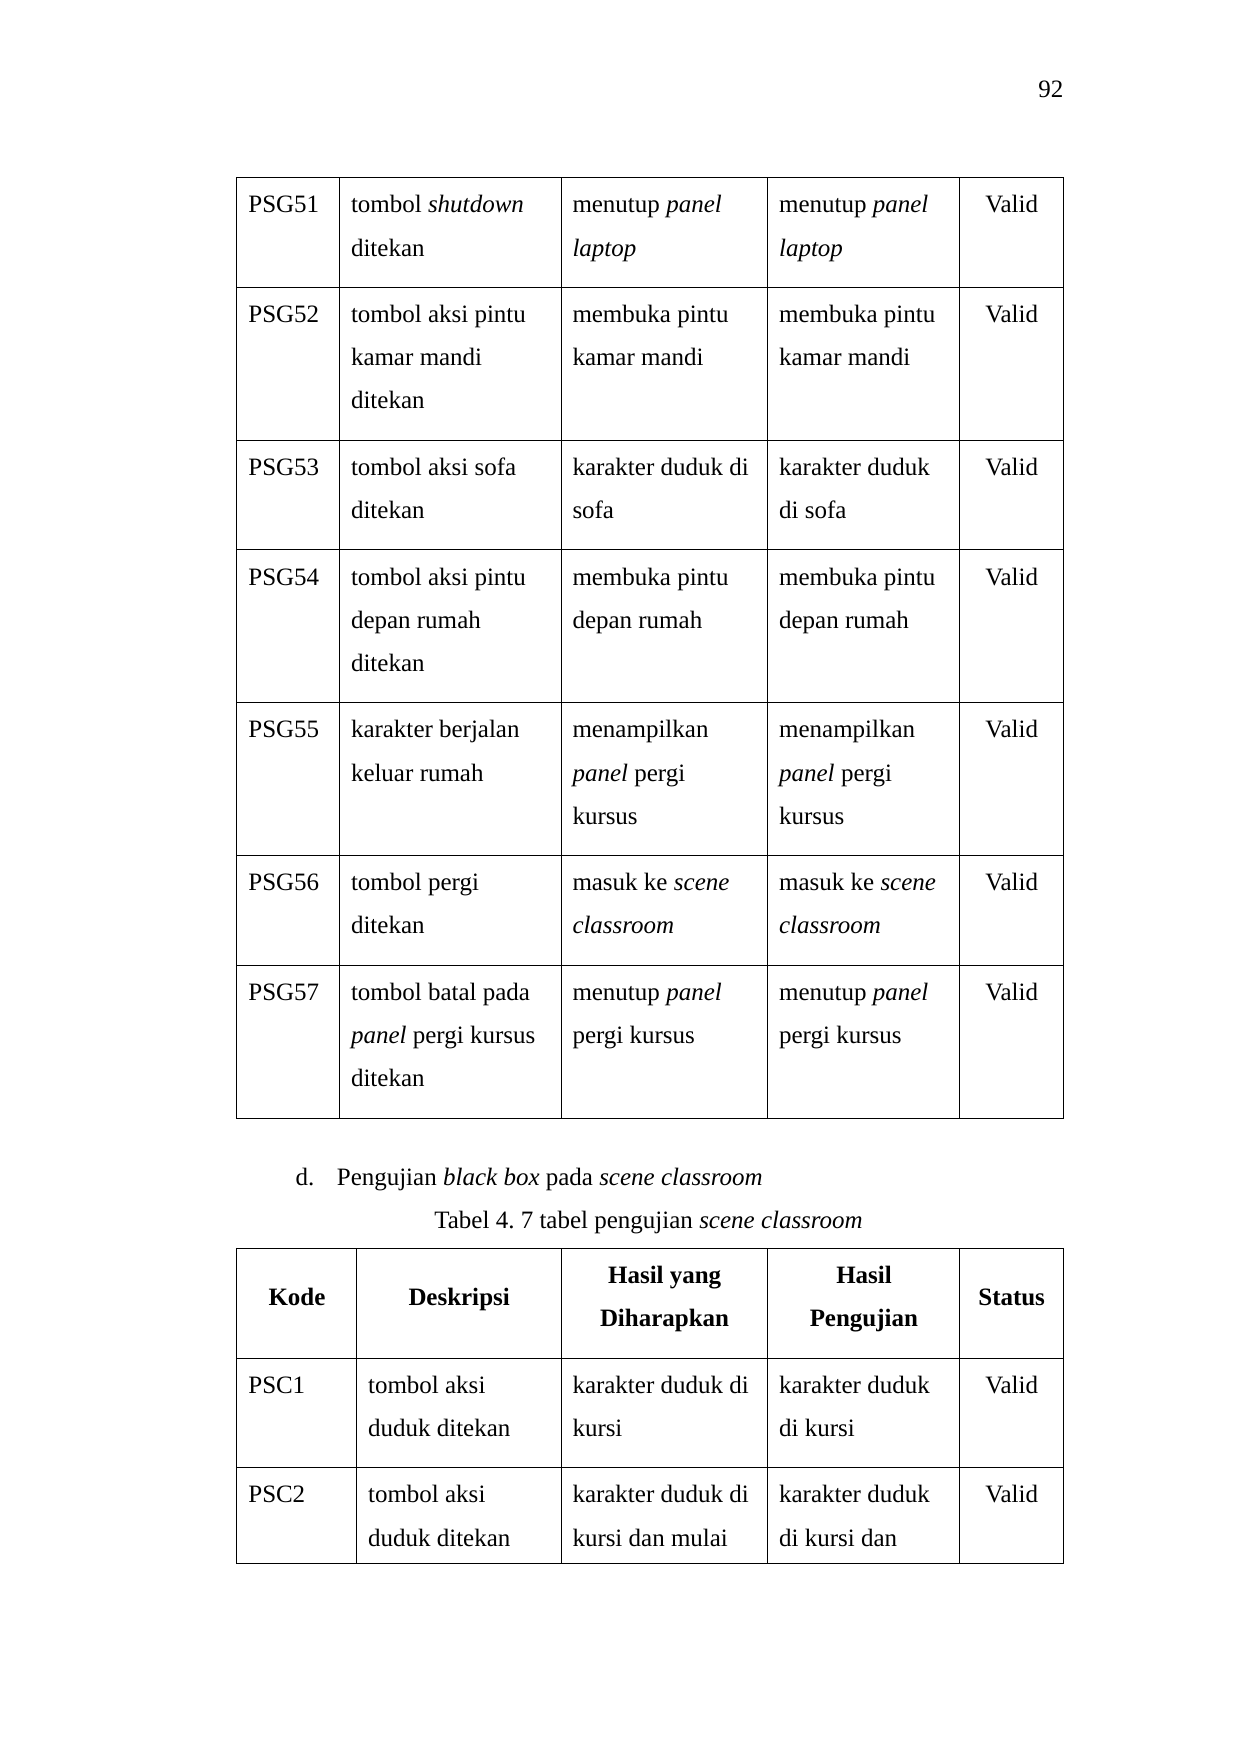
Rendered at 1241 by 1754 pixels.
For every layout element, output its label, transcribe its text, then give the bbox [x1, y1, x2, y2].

table_cell karakter berjalan keluar rumah [340, 703, 561, 855]
table_cell karakter duduk di kursi [562, 1359, 767, 1467]
table_cell masuk ke scene classroom [768, 856, 959, 965]
table_cell tombol pergi ditekan [340, 856, 561, 965]
table_cell tombol batal pada panel pergi kursus ditekan [340, 966, 561, 1117]
table_cell Valid [960, 441, 1063, 549]
table_header Status [960, 1249, 1063, 1358]
table_cell membuka pintu depan rumah [562, 550, 767, 702]
table_cell Valid [960, 178, 1063, 287]
table_cell tombol aksi pintu kamar mandi ditekan [340, 288, 561, 440]
text Tabel 4. 7 tabel pengujian scene classroom [236, 1205, 1063, 1233]
table_cell PSC2 [237, 1468, 356, 1563]
table_cell Valid [960, 966, 1063, 1117]
table_cell menutup panel laptop [768, 178, 959, 287]
table_header Hasil Pengujian [768, 1249, 959, 1358]
table_cell menutup panel pergi kursus [562, 966, 767, 1117]
table_header Hasil yang Diharapkan [562, 1249, 767, 1358]
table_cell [562, 1468, 767, 1563]
table_cell Valid [960, 288, 1063, 440]
table_cell membuka pintu depan rumah [768, 550, 959, 702]
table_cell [357, 1468, 561, 1563]
table_cell PSG52 [237, 288, 339, 440]
table_header Kode [237, 1249, 356, 1358]
table_cell Valid [960, 550, 1063, 702]
table_cell PSG51 [237, 178, 339, 287]
table_cell tombol aksi duduk ditekan [357, 1359, 561, 1467]
table_cell PSG56 [237, 856, 339, 965]
table_header Deskripsi [357, 1249, 561, 1358]
table_cell tombol shutdown ditekan [340, 178, 561, 287]
table_cell menampilkan panel pergi kursus [768, 703, 959, 855]
table_cell PSG54 [237, 550, 339, 702]
table_cell menutup panel pergi kursus [768, 966, 959, 1117]
table_cell karakter duduk di kursi [768, 1359, 959, 1467]
table_cell masuk ke scene classroom [562, 856, 767, 965]
table_cell PSG53 [237, 441, 339, 549]
table_cell Valid [960, 1359, 1063, 1467]
table_cell PSC1 [237, 1359, 356, 1467]
table_cell membuka pintu kamar mandi [768, 288, 959, 440]
table_cell menampilkan panel pergi kursus [562, 703, 767, 855]
list Pengujian black box pada scene classroom [295, 1162, 1063, 1190]
table_cell Valid [960, 703, 1063, 855]
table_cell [768, 1468, 959, 1563]
table_cell karakter duduk di sofa [768, 441, 959, 549]
table_cell PSG55 [237, 703, 339, 855]
table_cell tombol aksi sofa ditekan [340, 441, 561, 549]
table_cell Valid [960, 856, 1063, 965]
table_cell menutup panel laptop [562, 178, 767, 287]
table_cell tombol aksi pintu depan rumah ditekan [340, 550, 561, 702]
table_cell Valid [960, 1468, 1063, 1563]
table_cell PSG57 [237, 966, 339, 1117]
table_cell membuka pintu kamar mandi [562, 288, 767, 440]
table_cell karakter duduk di sofa [562, 441, 767, 549]
